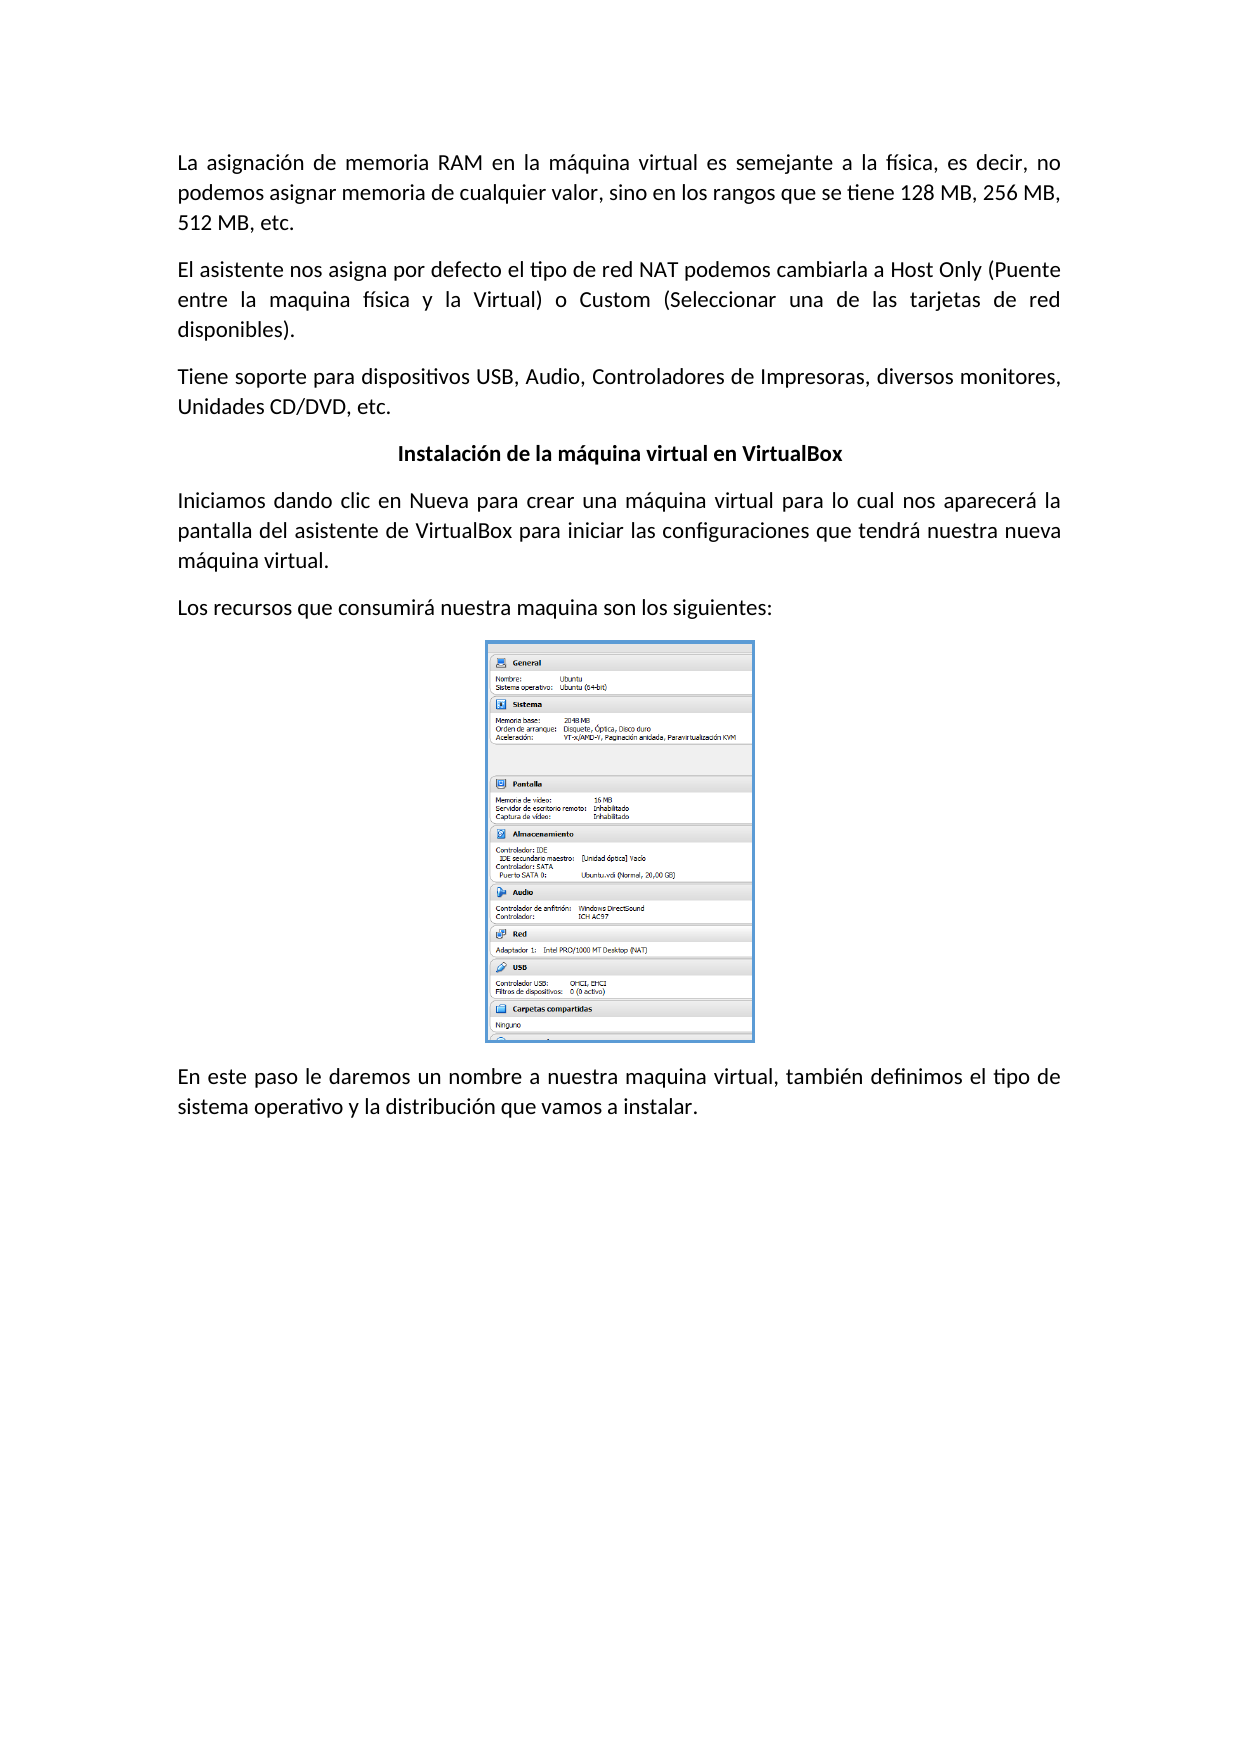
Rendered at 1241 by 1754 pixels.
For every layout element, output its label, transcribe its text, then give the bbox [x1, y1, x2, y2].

picture [488, 644, 752, 1040]
text Los recursos que consumirá nuestra maquina son los siguientes: [177, 593, 1063, 621]
text En este paso le daremos un nombre a nuestra maquina virtual, también definimos el tipo de sistema operativo y la distribución que vamos a instalar. [177, 1062, 1063, 1120]
text El asistente nos asigna por defecto el tipo de red NAT podemos cambiarla a Host Only (Puente entre la maquina física y la Virtual) o Custom (Seleccionar una de las tarjetas de red disponibles). [177, 255, 1063, 343]
text Iniciamos dando clic en Nueva para crear una máquina virtual para lo cual nos aparecerá la pantalla del asistente de VirtualBox para iniciar las configuraciones que tendrá nuestra nueva máquina virtual. [177, 486, 1063, 574]
text Instalación de la máquina virtual en VirtualBox [177, 439, 1063, 467]
text La asignación de memoria RAM en la máquina virtual es semejante a la física, es decir, no podemos asignar memoria de cualquier valor, sino en los rangos que se tiene 128 MB, 256 MB, 512 MB, etc. [177, 148, 1063, 236]
text Tiene soporte para dispositivos USB, Audio, Controladores de Impresoras, diversos monitores, Unidades CD/DVD, etc. [177, 362, 1063, 420]
